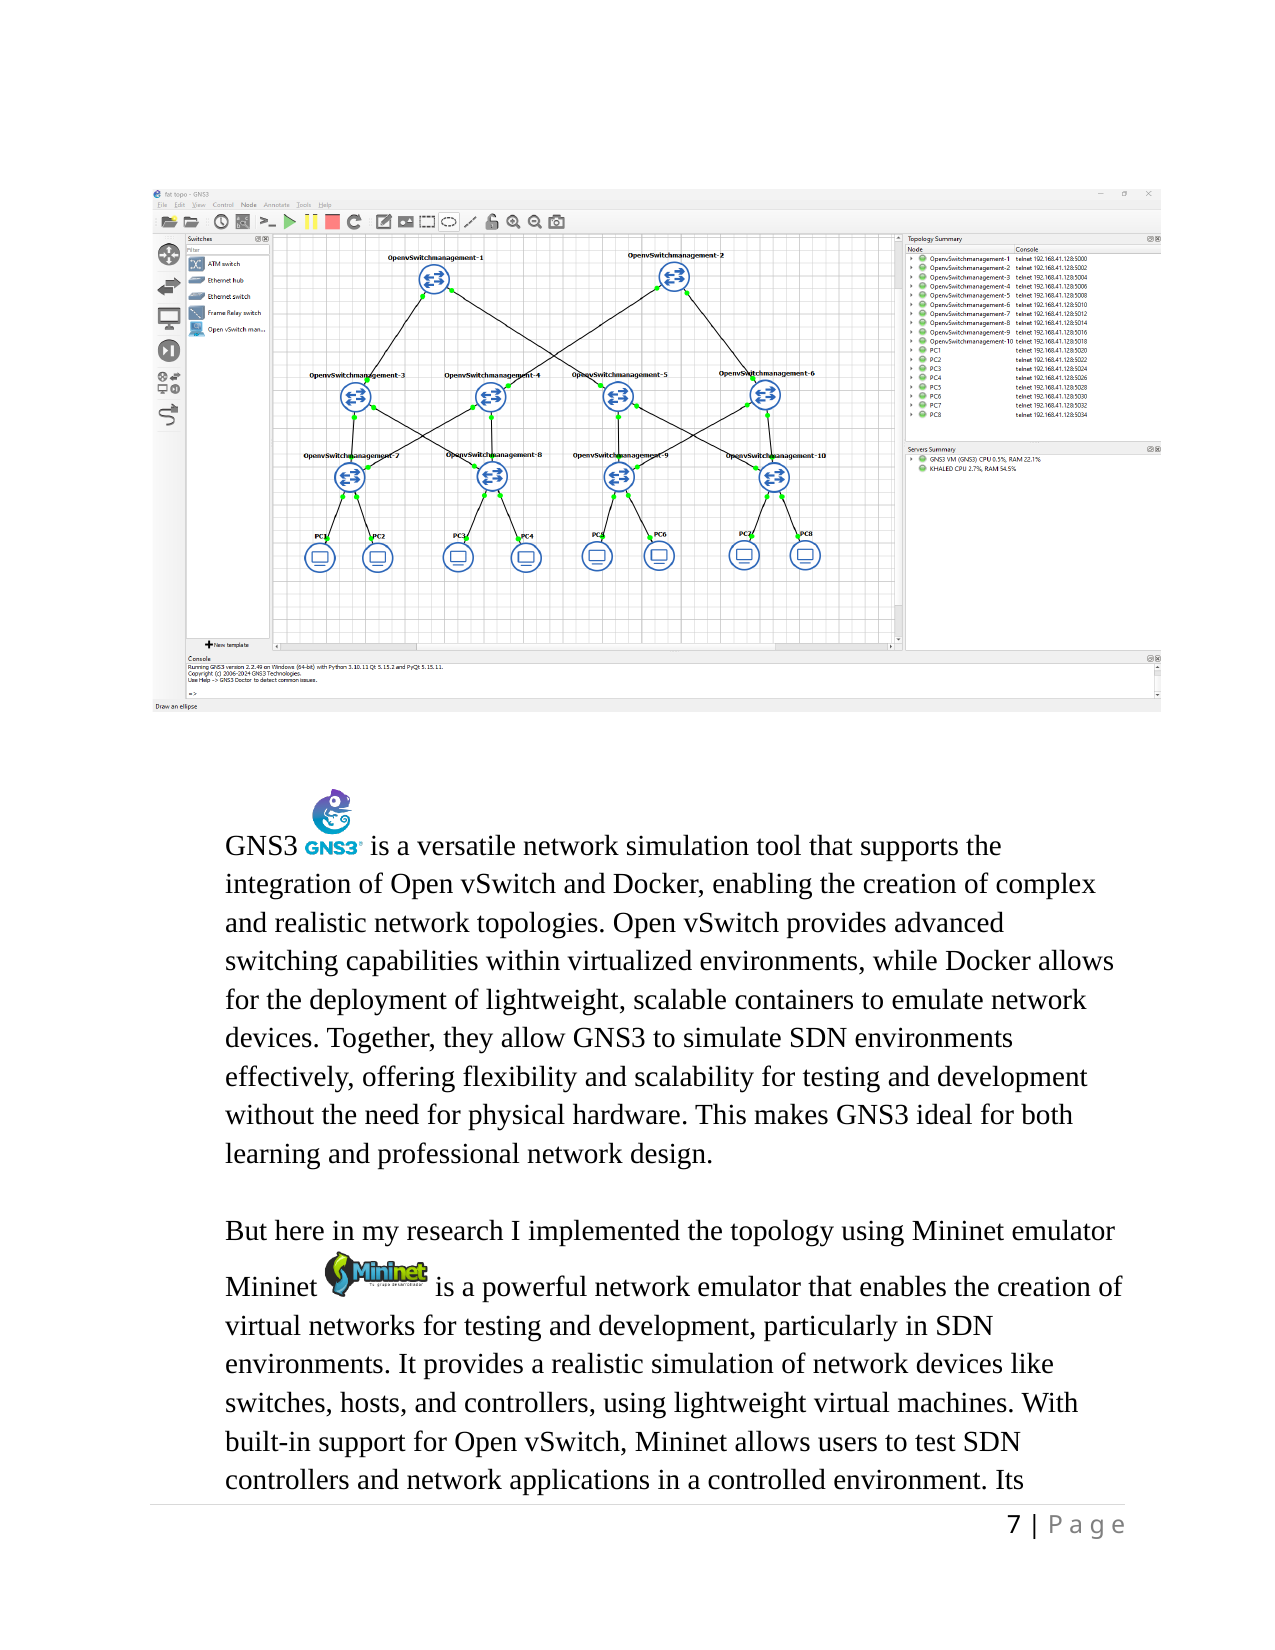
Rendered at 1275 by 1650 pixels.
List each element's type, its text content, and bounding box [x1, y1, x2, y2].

picture [324, 1251, 428, 1297]
list GNS3 is a versatile network simulation tool that supports the integration of Open vSwitch and Docker, enabling the creation of complex and realistic network topologies. Open vSwitch provides advanced switching capabilities within virtualized environments, while Docker allows for the deployment of lightweight, scalable containers to emulate network devices. Together, they allow GNS3 to simulate SDN environments effectively, offering flexibility and scalability for testing and development without the need for physical hardware. This makes GNS3 ideal for both learning and professional network design. [225, 789, 1125, 1169]
picture [152, 189, 1161, 712]
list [225, 1174, 1125, 1496]
picture [305, 789, 363, 855]
